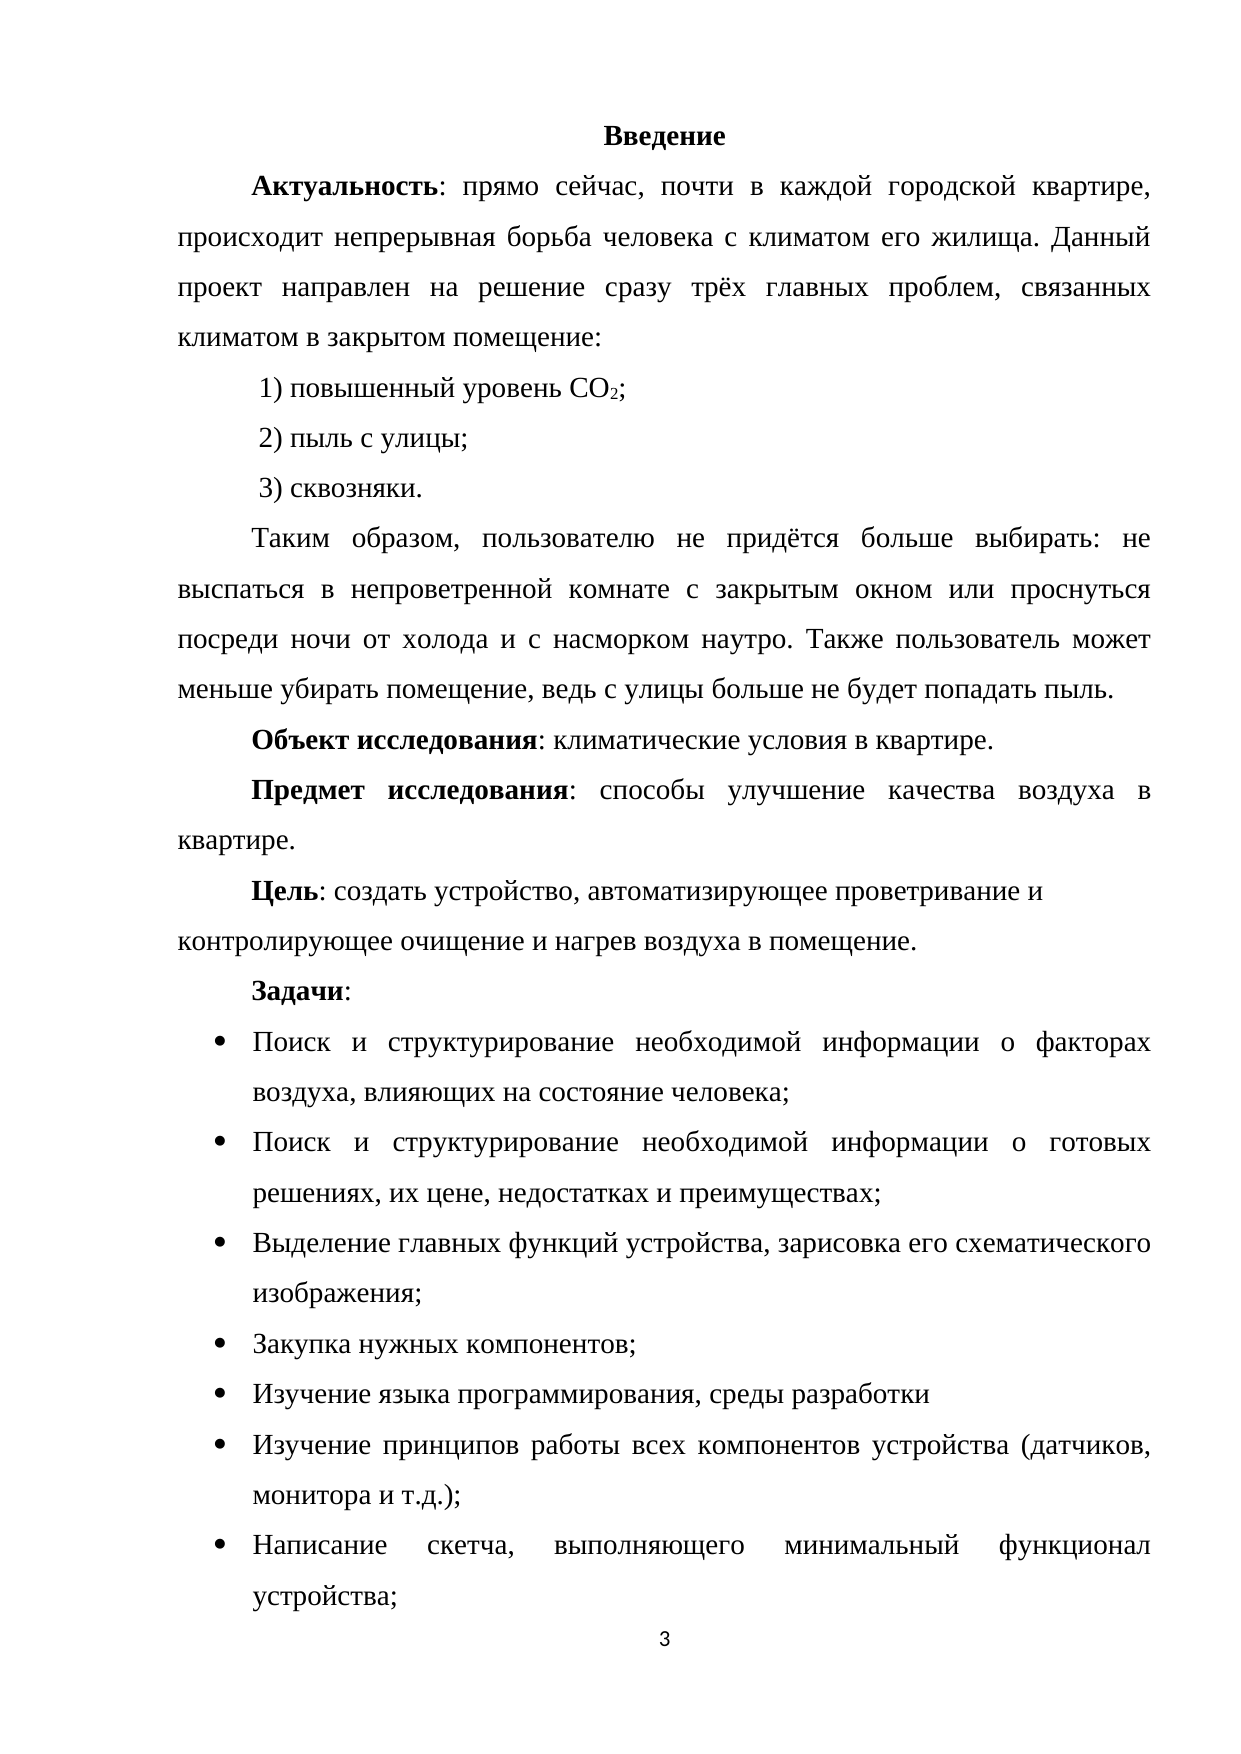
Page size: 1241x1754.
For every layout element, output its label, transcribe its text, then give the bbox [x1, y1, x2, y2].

list Поиск и структурирование необходимой информации о готовых решениях, их цене, недостатках и преимуществах; [215, 1124, 1152, 1208]
list Закупка нужных компонентов; [215, 1326, 1152, 1359]
list Изучение языка программирования, среды разработки [215, 1376, 1152, 1410]
text Объект исследования: климатические условия в квартире. [177, 722, 1152, 755]
text Задачи: [177, 973, 1152, 1007]
text Таким образом, пользователю не придётся больше выбирать: не выспаться в непроветренной комнате с закрытым окном или проснуться посреди ночи от холода и с насморком наутро. Также пользователь может меньше убирать помещение, ведь с улицы больше не будет попадать пыль. [177, 521, 1152, 705]
list Написание скетча, выполняющего минимальный функционал устройства; [215, 1527, 1152, 1611]
text 1) повышенный уровень CO2; [177, 370, 1152, 403]
text Цель: создать устройство, автоматизирующее проветривание и контролирующее очищение и нагрев воздуха в помещение. [177, 873, 1152, 957]
text Предмет исследования: способы улучшение качества воздуха в квартире. [177, 772, 1152, 856]
list Поиск и структурирование необходимой информации о факторах воздуха, влияющих на состояние человека; [215, 1024, 1152, 1108]
text 3) сквозняки. [177, 470, 1152, 504]
text 2) пыль с улицы; [177, 420, 1152, 453]
text Актуальность: прямо сейчас, почти в каждой городской квартире, происходит непрерывная борьба человека с климатом его жилища. Данный проект направлен на решение сразу трёх главных проблем, связанных климатом в закрытом помещение: [177, 168, 1152, 353]
list Выделение главных функций устройства, зарисовка его схематического изображения; [215, 1225, 1152, 1309]
subtitle Введение [177, 118, 1152, 152]
list Изучение принципов работы всех компонентов устройства (датчиков, монитора и т.д.); [215, 1427, 1152, 1511]
